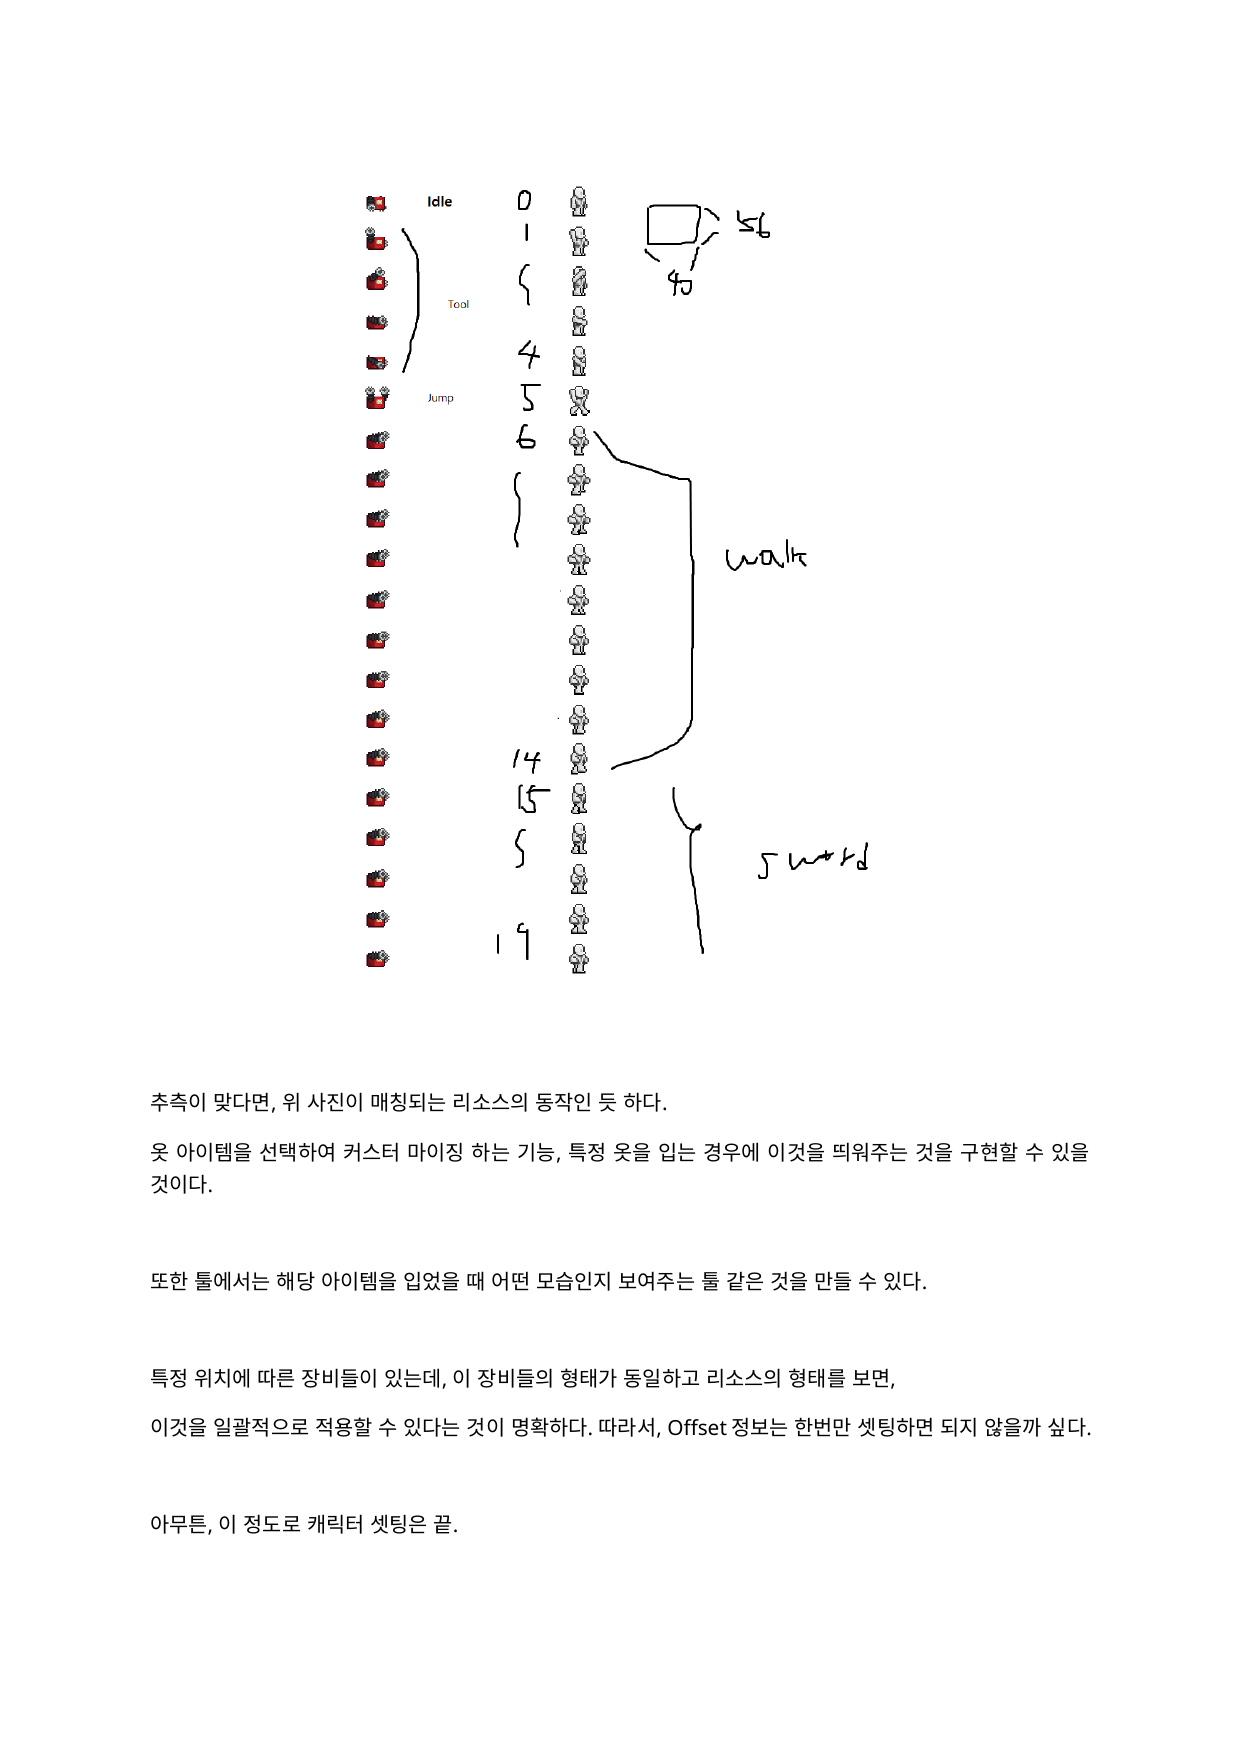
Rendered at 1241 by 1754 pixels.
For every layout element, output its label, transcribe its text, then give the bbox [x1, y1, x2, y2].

text 특정 위치에 따른 장비들이 있는데, 이 장비들의 형태가 동일하고 리소스의 형태를 보면, [150, 1362, 1090, 1392]
text 추측이 맞다면, 위 사진이 매칭되는 리소스의 동작인 듯 하다. [150, 1087, 1090, 1117]
text 옷 아이템을 선택하여 커스터 마이징 하는 기능, 특정 옷을 입는 경우에 이것을 띄워주는 것을 구현할 수 있을 것이다. [150, 1136, 1090, 1199]
text 아무튼, 이 정도로 캐릭터 셋팅은 끝. [150, 1508, 1090, 1538]
picture [362, 177, 878, 974]
text 또한 툴에서는 해당 아이템을 입었을 때 어떤 모습인지 보여주는 툴 같은 것을 만들 수 있다. [150, 1265, 1090, 1296]
text 이것을 일괄적으로 적용할 수 있다는 것이 명확하다. 따라서, Offset정보는 한번만 셋팅하면 되지 않을까 싶다. [150, 1411, 1090, 1442]
